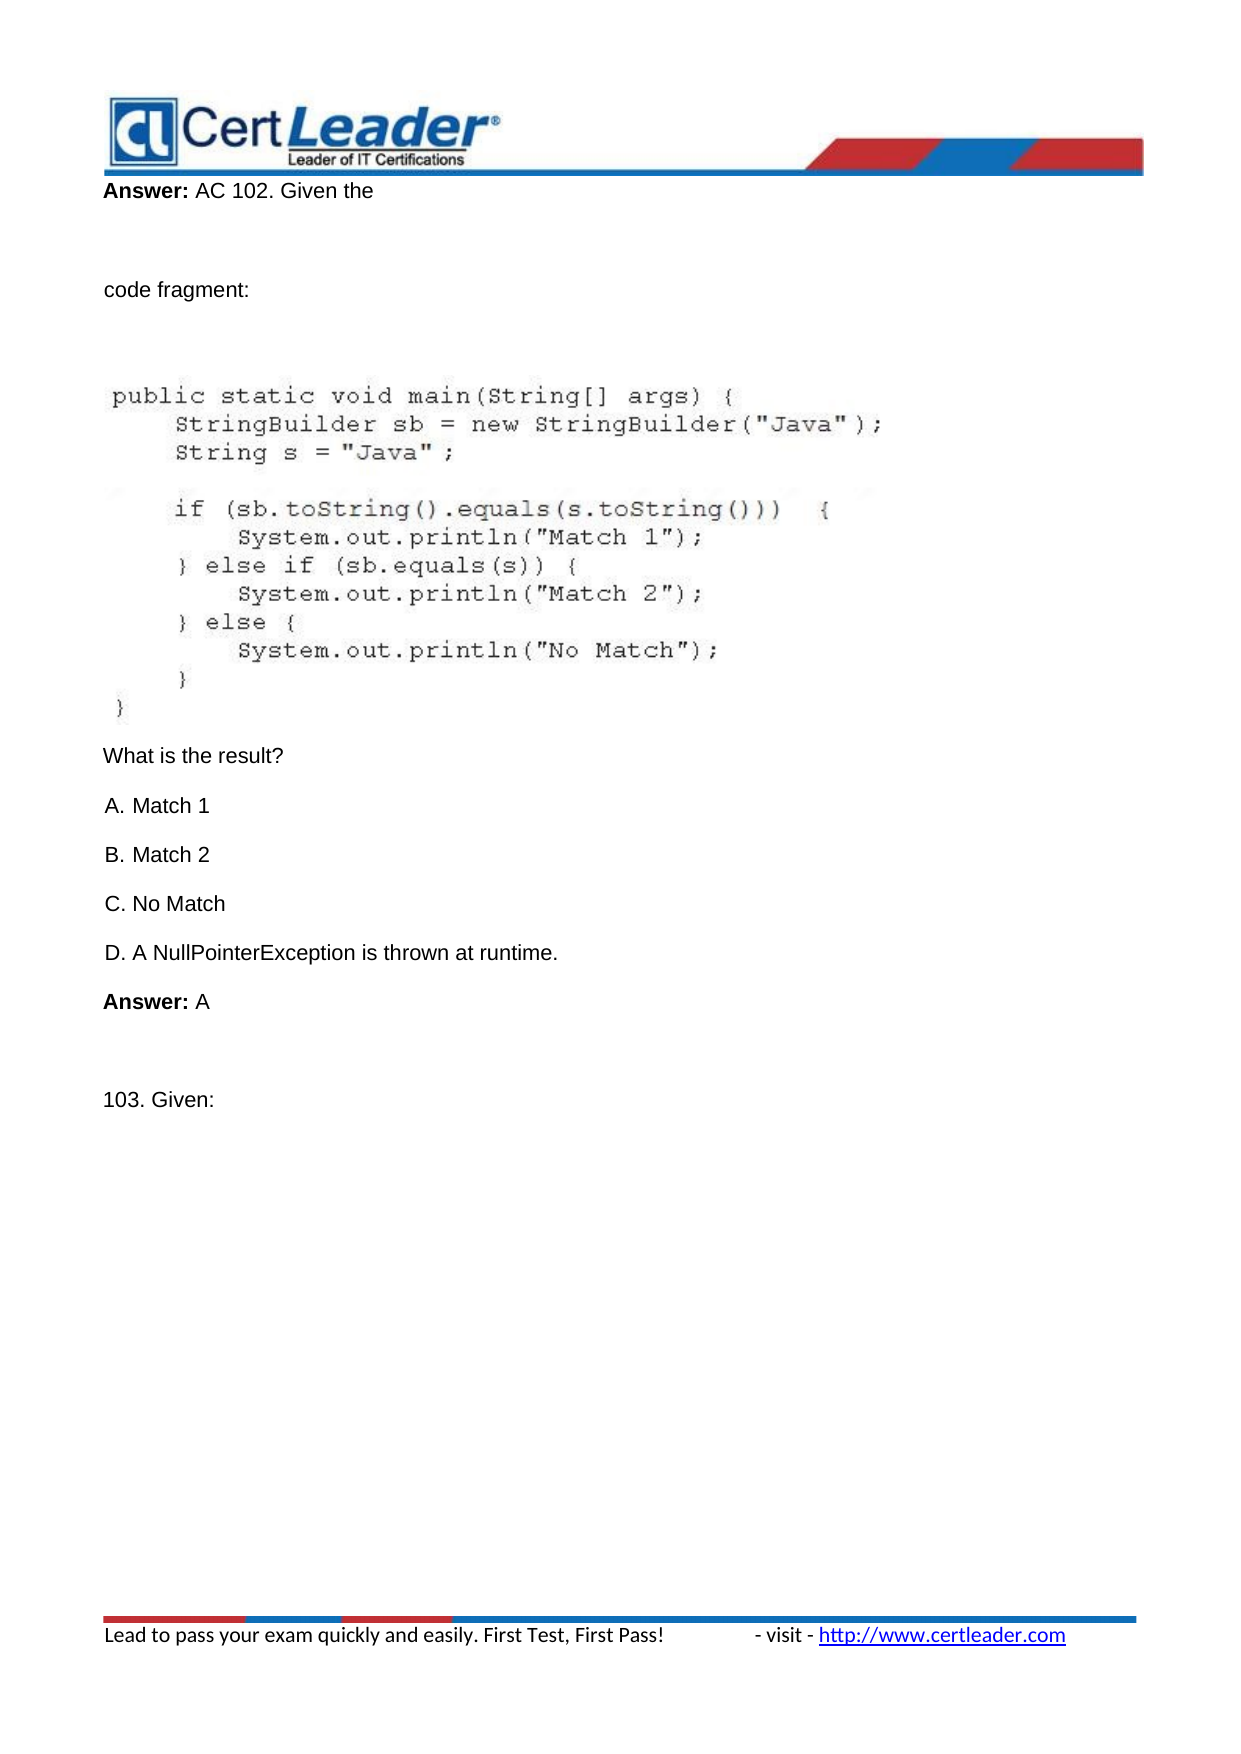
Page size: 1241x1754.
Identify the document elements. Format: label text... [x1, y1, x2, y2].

list Match 1 [104, 792, 1136, 818]
picture [104, 90, 1144, 176]
subtitle Answer: A [103, 989, 1136, 1014]
list Match 2 [104, 842, 1136, 867]
picture [103, 1616, 1137, 1623]
text What is the result? [103, 743, 1136, 769]
list A NullPointerException is thrown at runtime. [104, 940, 1136, 965]
text 103. Given: [103, 1087, 1136, 1112]
text Answer: AC 102. Given the code fragment: [103, 178, 398, 302]
picture [104, 375, 903, 725]
list No Match [104, 891, 1136, 916]
